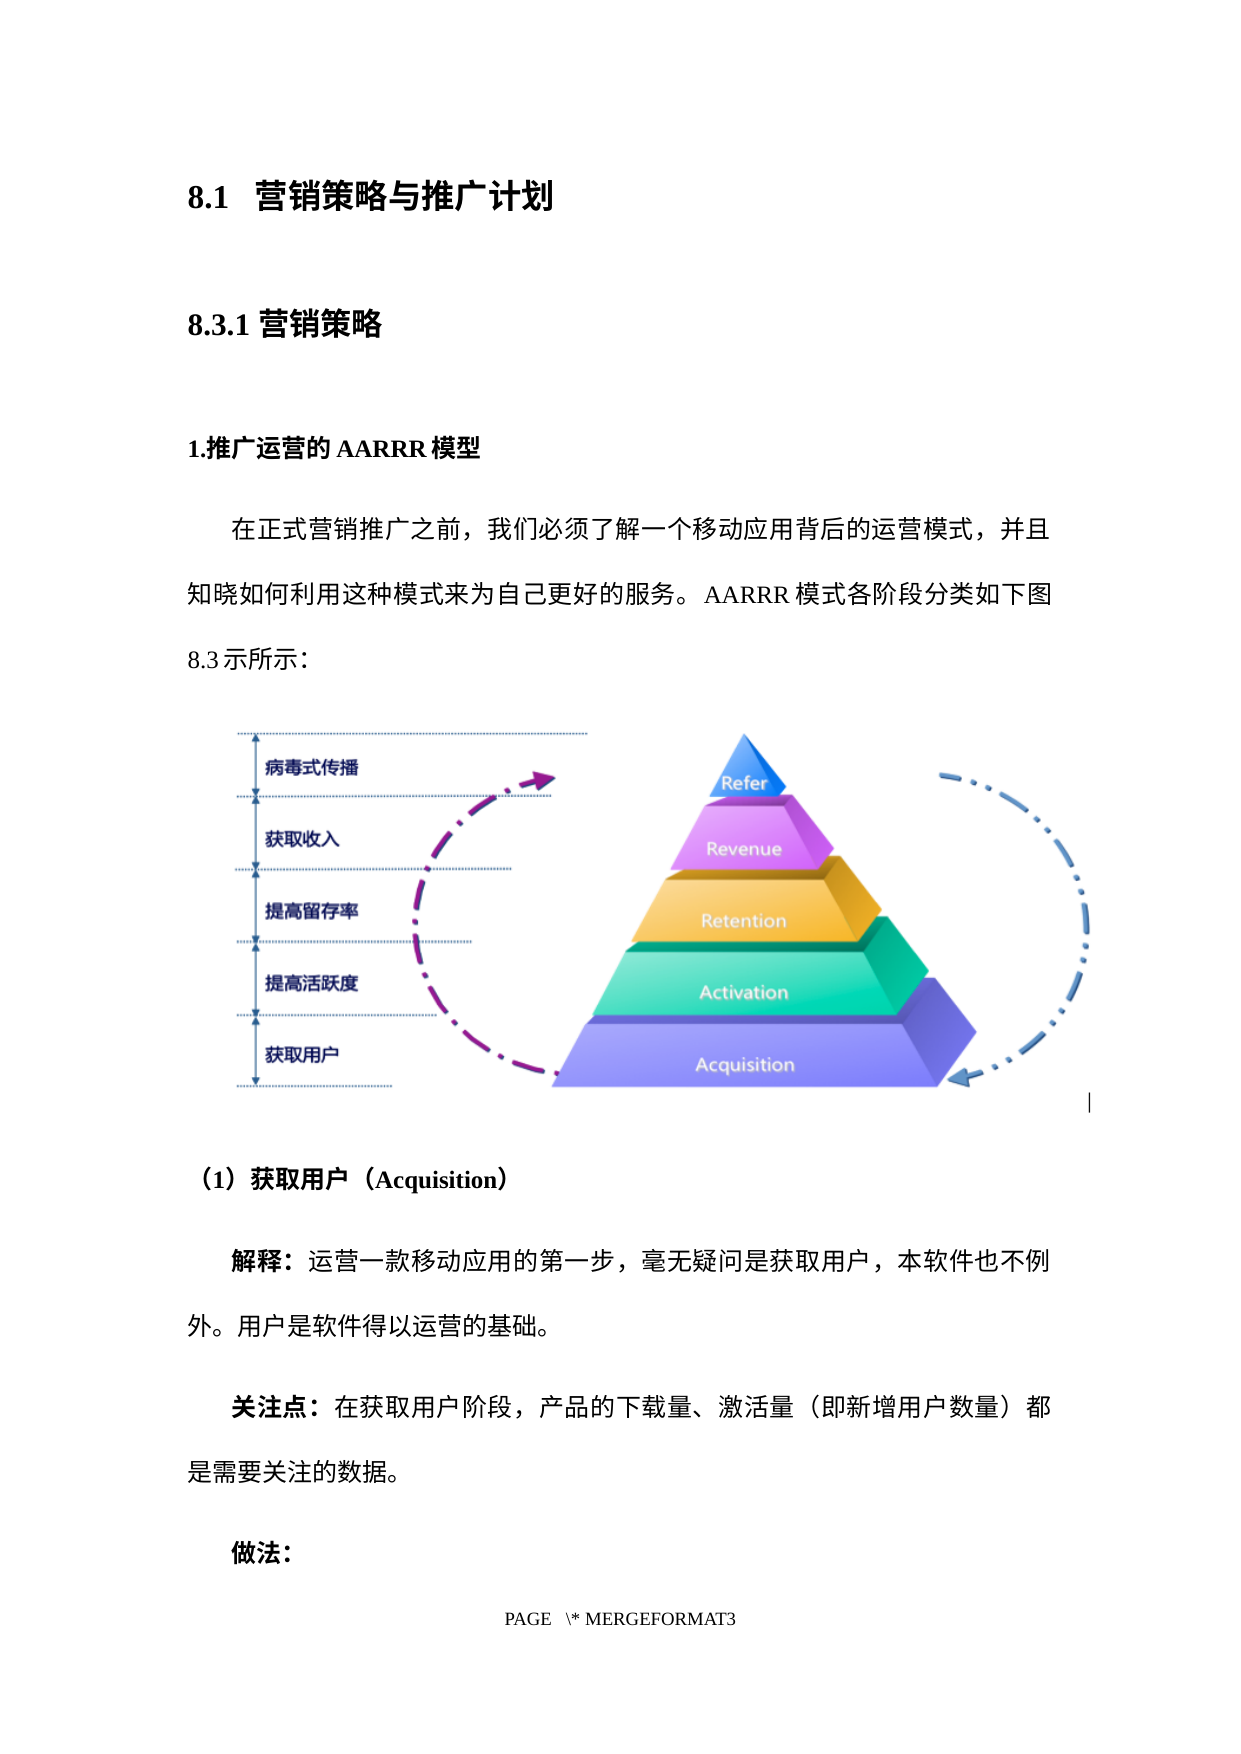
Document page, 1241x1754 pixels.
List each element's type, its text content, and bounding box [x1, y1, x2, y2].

picture [231, 706, 1096, 1121]
text 在正式营销推广之前，我们必须了解一个移动应用背后的运营模式，并且知晓如何利用这种模式来为自己更好的服务。AARRR模式各阶段分类如下图8.3示所示： [187, 495, 1053, 690]
list 获取用户（Acquisition） [187, 1145, 1053, 1210]
subtitle 营销策略与推广计划 [187, 162, 1053, 227]
text 解释：运营一款移动应用的第一步，毫无疑问是获取用户，本软件也不例外。用户是软件得以运营的基础。 [187, 1227, 1053, 1357]
subtitle 8.3.1 营销策略 [187, 289, 1053, 354]
text 做法： [187, 1519, 1053, 1584]
text 关注点：在获取用户阶段，产品的下载量、激活量（即新增用户数量）都是需要关注的数据。 [187, 1373, 1053, 1503]
text 1.推广运营的AARRR模型 [187, 414, 1053, 479]
